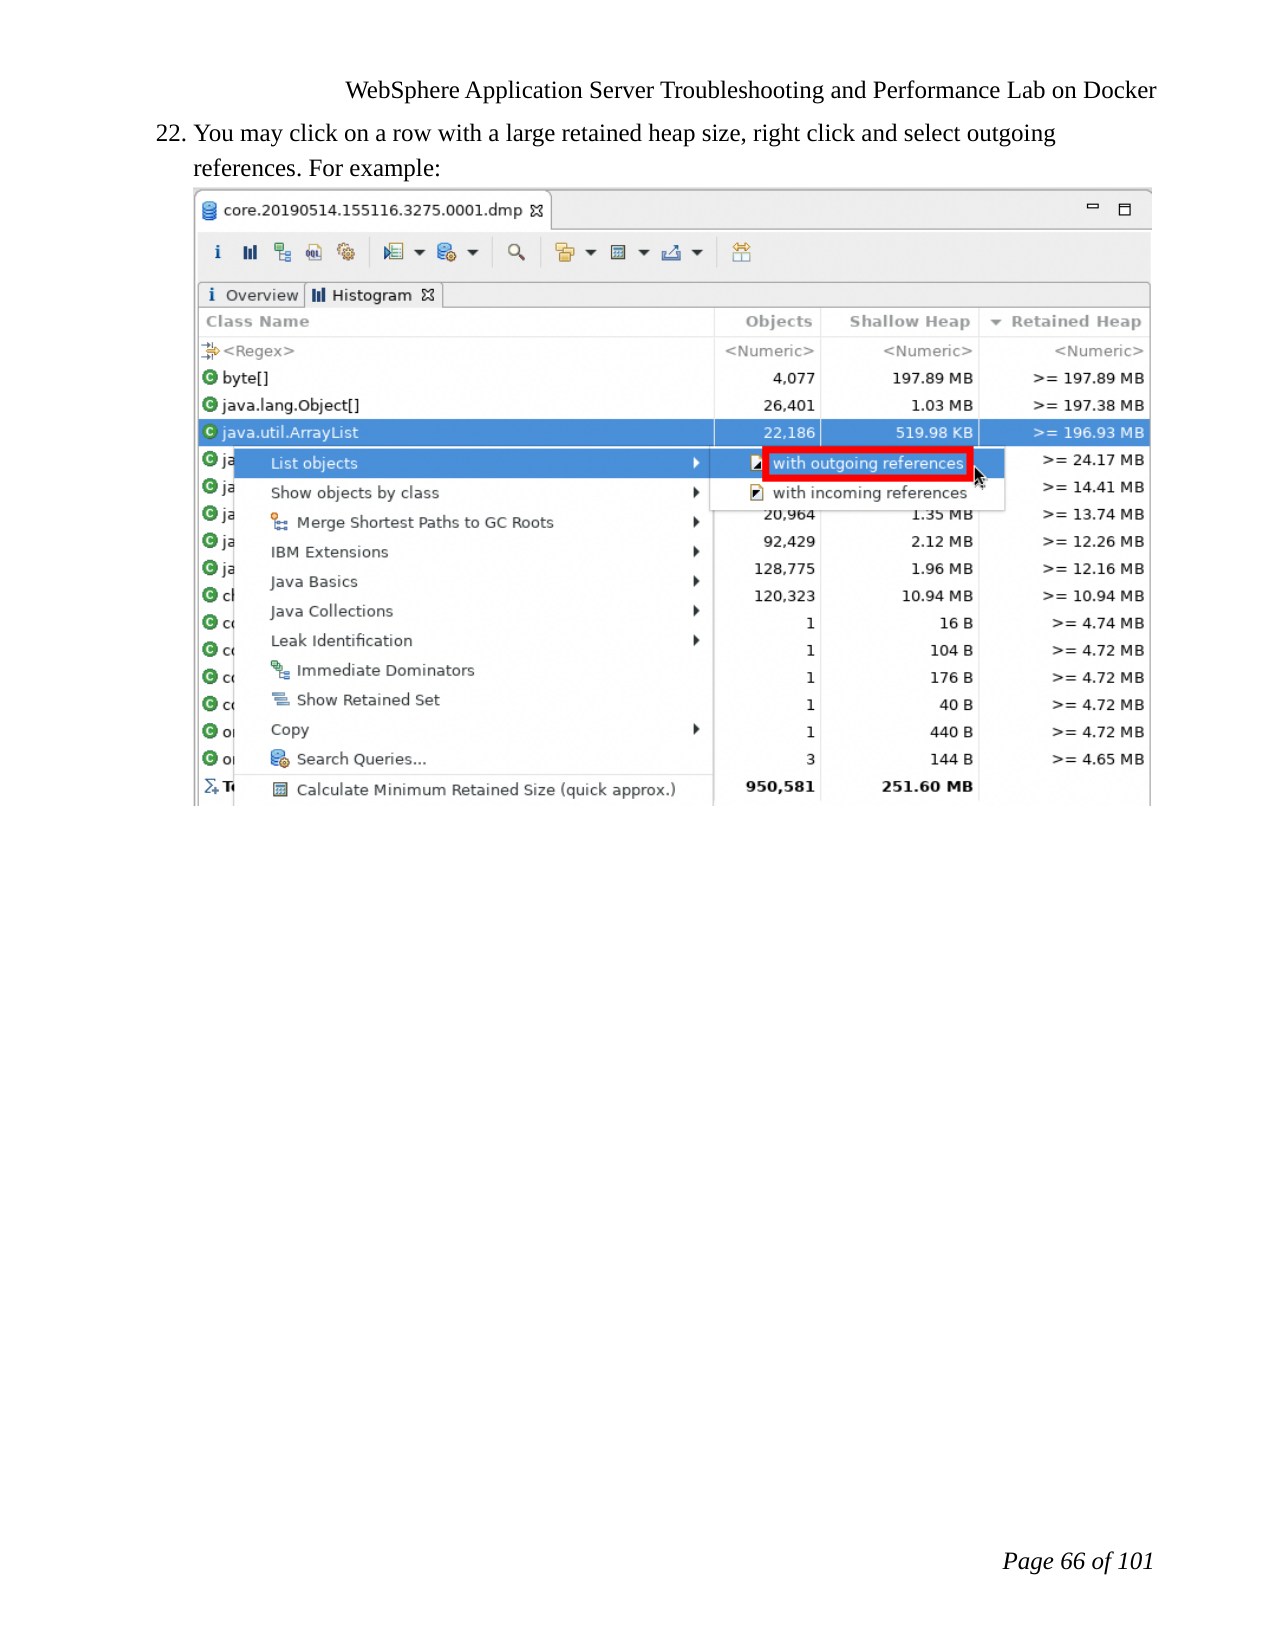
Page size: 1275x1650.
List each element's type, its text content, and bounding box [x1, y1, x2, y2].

picture [193, 187, 1152, 806]
